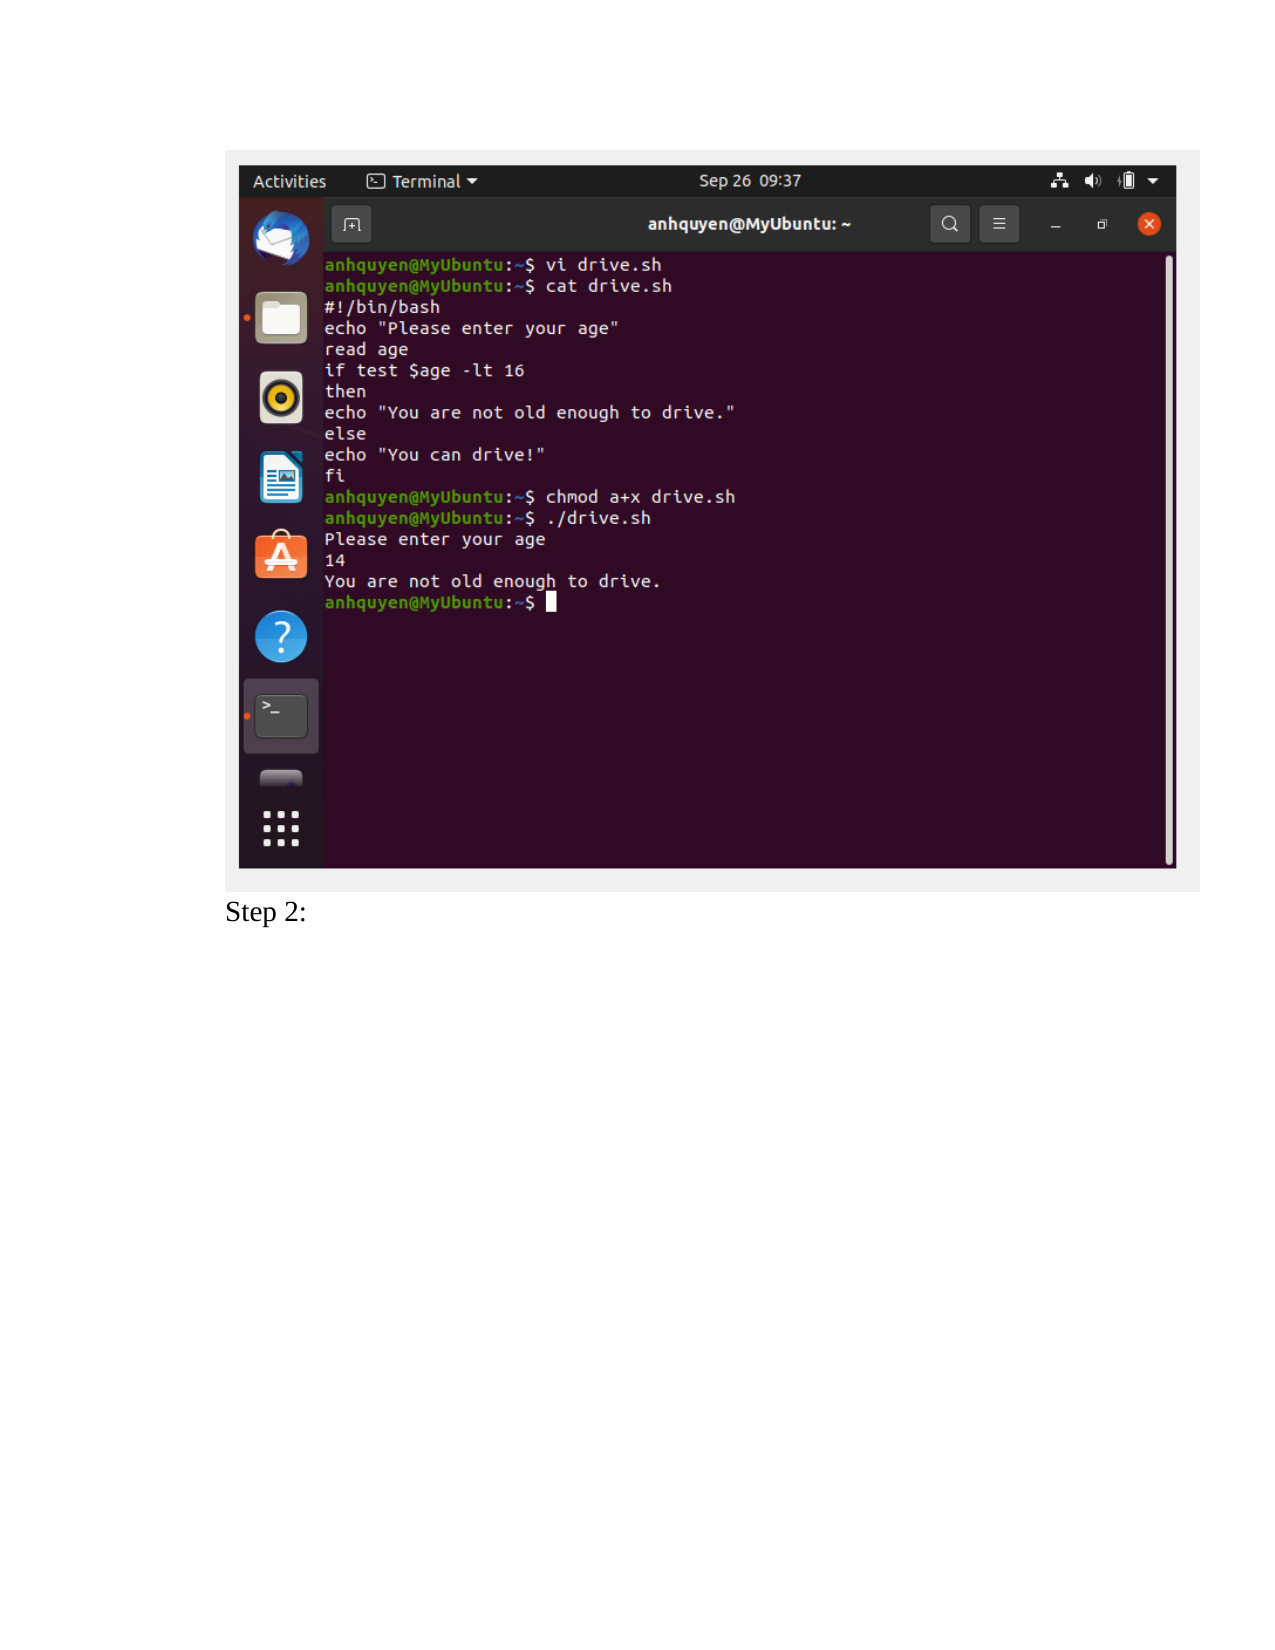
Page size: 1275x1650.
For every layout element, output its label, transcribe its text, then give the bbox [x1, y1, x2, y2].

list Step 2: [225, 894, 1125, 928]
picture [225, 150, 1200, 892]
